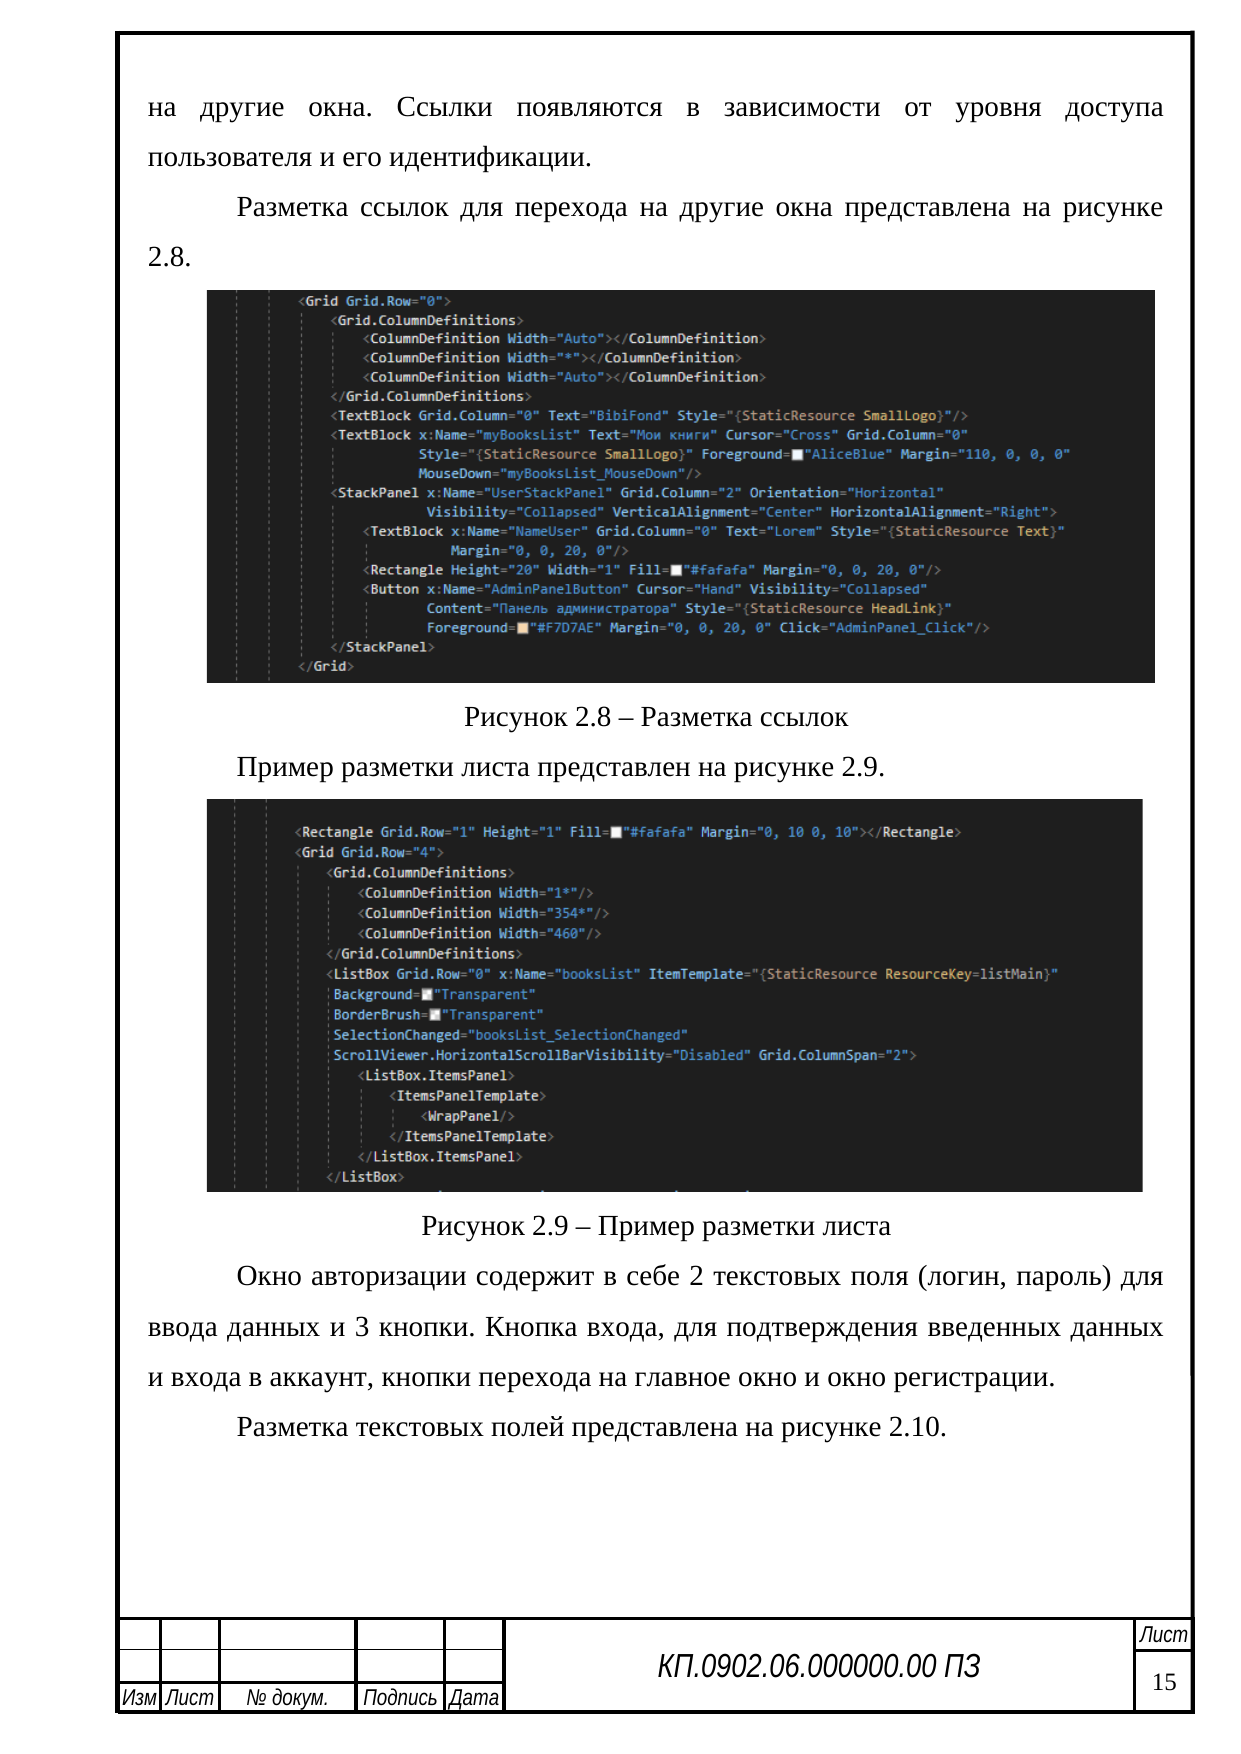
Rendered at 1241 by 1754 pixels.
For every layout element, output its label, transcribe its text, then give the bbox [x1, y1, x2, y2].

text Разметка текстовых полей представлена на рисунке 2.10. [148, 1409, 1164, 1443]
text Рисунок 2.8 – Разметка ссылок [118, 699, 1194, 733]
picture [206, 290, 1155, 683]
text Пример разметки листа представлен на рисунке 2.9. [148, 749, 1164, 783]
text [148, 89, 1164, 172]
picture [206, 799, 1143, 1192]
text Разметка ссылок для перехода на другие окна представлена на рисунке 2.8. [148, 189, 1164, 273]
text Рисунок 2.9 – Пример разметки листа [118, 1208, 1194, 1242]
text Окно авторизации содержит в себе 2 текстовых поля (логин, пароль) для ввода данных и 3 кнопки. Кнопка входа, для подтверждения введенных данных и входа в аккаунт, кнопки перехода на главное окно и окно регистрации. [148, 1258, 1164, 1392]
